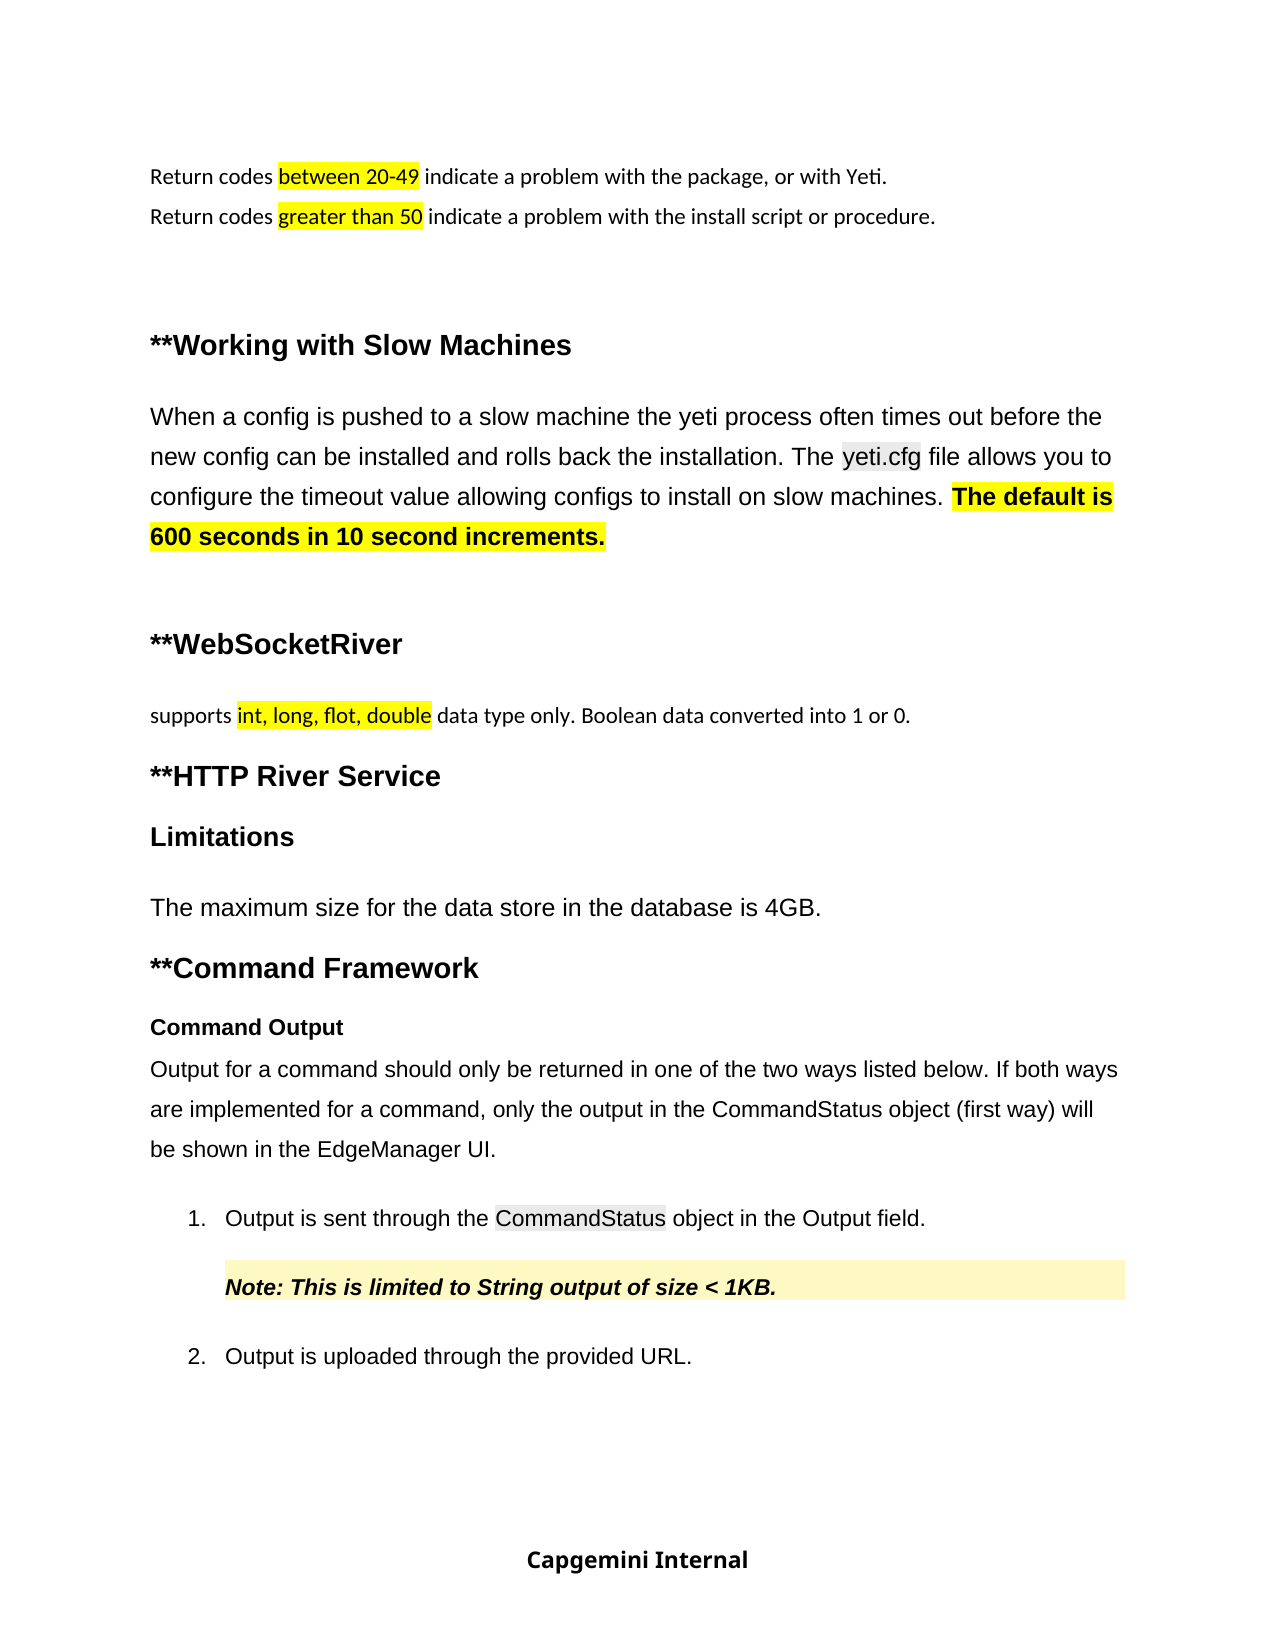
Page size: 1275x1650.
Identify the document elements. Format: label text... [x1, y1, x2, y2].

list Output is uploaded through the provided URL. [187, 1329, 1125, 1369]
text Output for a command should only be returned in one of the two ways listed below. If both ways are implemented for a command, only the output in the CommandStatus object (first way) will be shown in the EdgeManager UI. [150, 1042, 1125, 1162]
subtitle **Working with Slow Machines [150, 328, 1125, 362]
subtitle Command Output [150, 1013, 1125, 1040]
text **WebSocketRiver [150, 620, 1125, 660]
subtitle Limitations [150, 821, 1125, 852]
text When a config is pushed to a slow machine the yeti process often times out before the new config can be installed and rolls back the installation. The yeti.cfg file allows you to configure the timeout value allowing configs to install on slow machines. The default is 600 seconds in 10 second increments. [150, 391, 1125, 551]
text Return codes between 20-49 indicate a problem with the package, or with Yeti. [150, 150, 1125, 190]
text Return codes greater than 50 indicate a problem with the install script or procedure. [150, 190, 1125, 230]
subtitle **HTTP River Service [150, 758, 1125, 792]
text Note: This is limited to String output of size < 1KB. [225, 1260, 1125, 1300]
list Output is sent through the CommandStatus object in the Output field. [187, 1191, 1125, 1231]
text supports int, long, flot, double data type only. Boolean data converted into 1 or 0. [150, 689, 1125, 729]
text The maximum size for the data store in the database is 4GB. [150, 882, 1125, 922]
subtitle **Command Framework [150, 951, 1125, 984]
